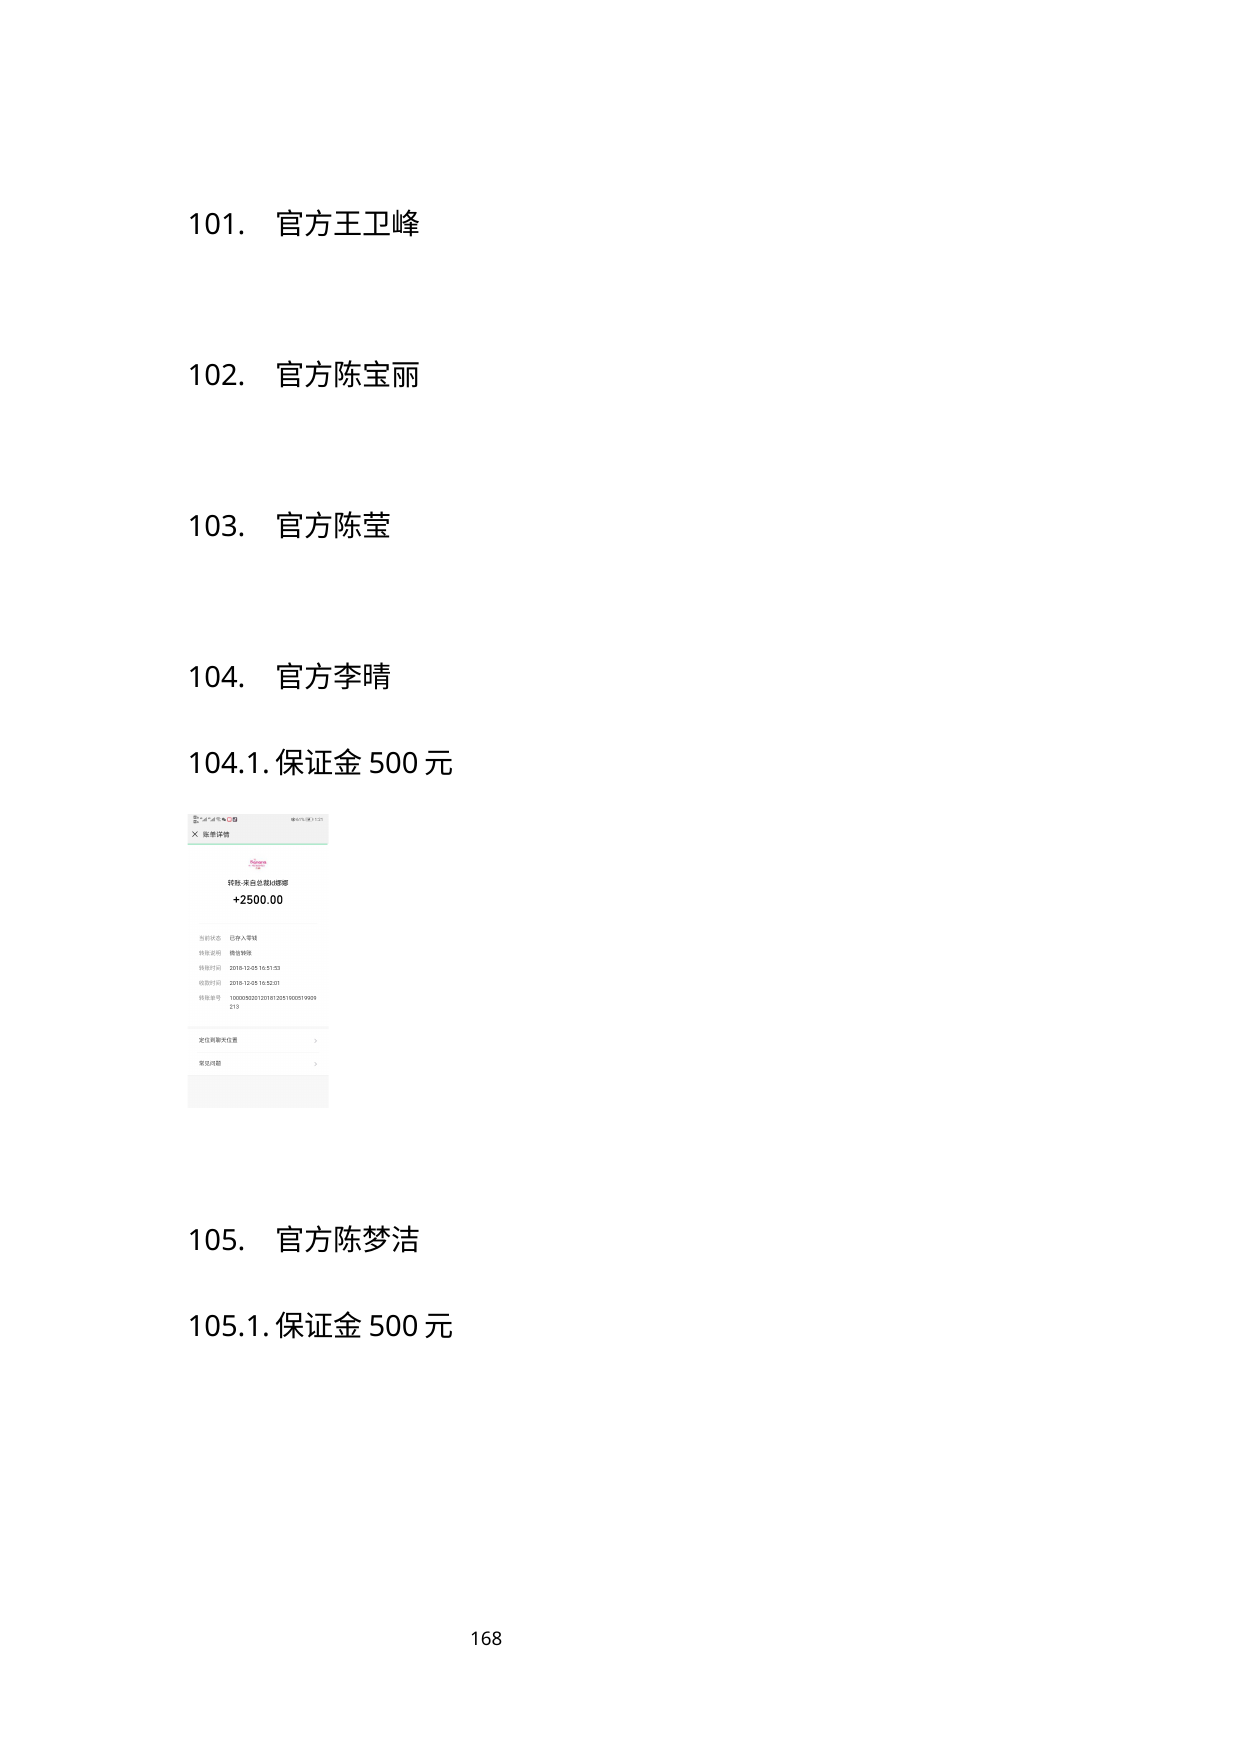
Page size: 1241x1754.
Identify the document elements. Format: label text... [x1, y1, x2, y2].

subtitle 官方陈宝丽 [187, 340, 1053, 405]
picture [187, 814, 329, 1108]
subtitle 官方陈莹 [187, 491, 1053, 556]
subtitle 保证金500元 [187, 729, 1053, 794]
subtitle 保证金500元 [187, 1291, 1053, 1356]
subtitle 官方李晴 [187, 642, 1053, 707]
subtitle 官方王卫峰 [187, 189, 1053, 254]
subtitle 官方陈梦洁 [187, 1205, 1053, 1270]
